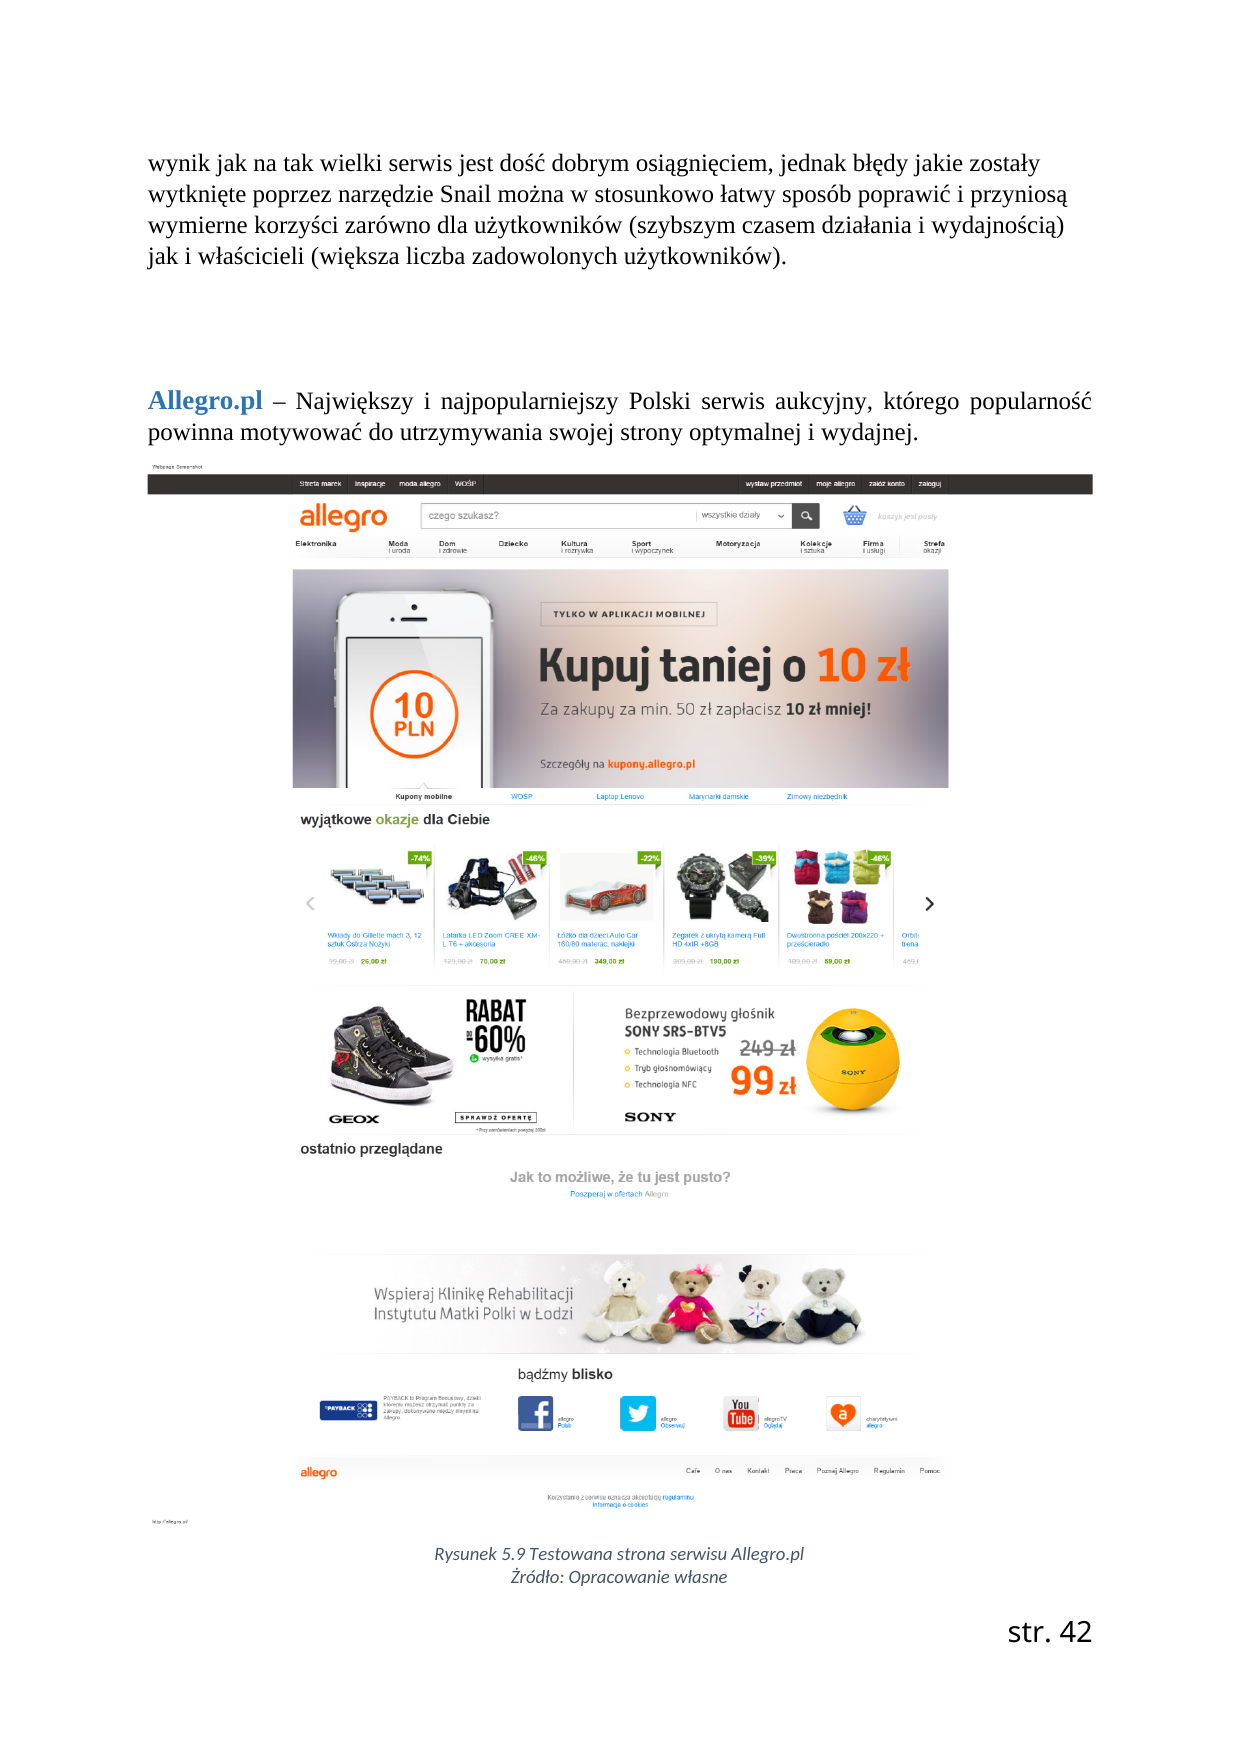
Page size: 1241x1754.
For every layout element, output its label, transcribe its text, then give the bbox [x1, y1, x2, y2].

picture [147, 465, 1093, 1524]
text Allegro.pl – Największy i najpopularniejszy Polski serwis aukcyjny, którego popularność powinna motywować do utrzymywania swojej strony optymalnej i wydajnej. [148, 384, 1093, 446]
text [148, 148, 1093, 269]
